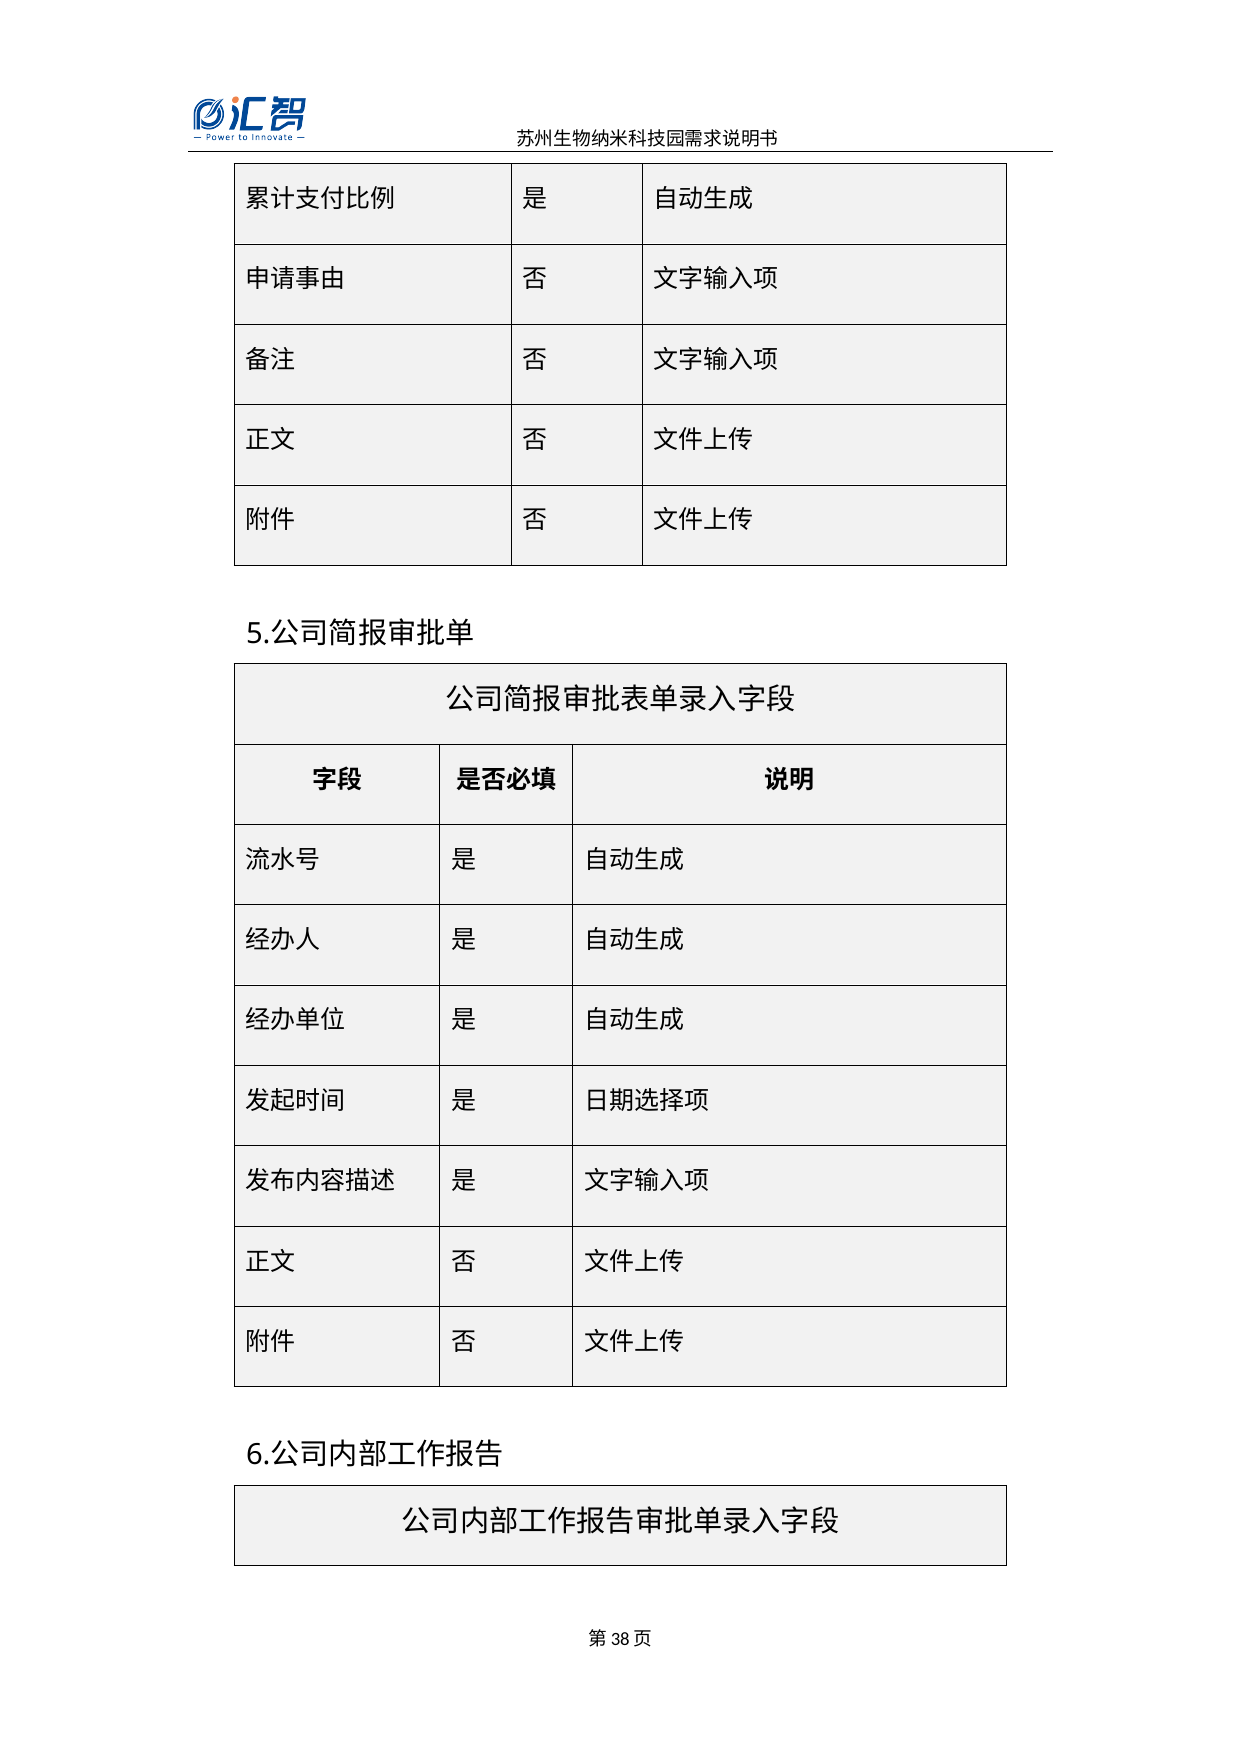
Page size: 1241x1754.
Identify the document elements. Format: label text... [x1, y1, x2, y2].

table_cell 否 [512, 325, 642, 404]
list 公司简报审批单 [187, 598, 1053, 663]
table_cell 是 [440, 1066, 572, 1145]
table_cell 否 [440, 1227, 572, 1306]
table_cell 是 [440, 1146, 572, 1226]
table_cell 文字输入项 [643, 325, 1006, 404]
table_cell 累计支付比例 [235, 164, 511, 243]
table_cell 文件上传 [643, 486, 1006, 565]
table_cell 是 [440, 905, 572, 984]
table_cell 日期选择项 [573, 1066, 1006, 1145]
table_cell 说明 [573, 745, 1006, 824]
table_cell 附件 [235, 486, 511, 565]
table_cell 文件上传 [573, 1307, 1006, 1386]
table_cell 是 [440, 986, 572, 1065]
table_cell 是 [440, 825, 572, 904]
table_header 公司内部工作报告审批单录入字段 [235, 1486, 1006, 1565]
table_cell 流水号 [235, 825, 439, 904]
table_cell 自动生成 [643, 164, 1006, 243]
table_cell 正文 [235, 1227, 439, 1306]
table_cell 自动生成 [573, 986, 1006, 1065]
table_cell 否 [512, 245, 642, 324]
table_cell 文件上传 [573, 1227, 1006, 1306]
table_cell 否 [512, 405, 642, 484]
table_cell 经办人 [235, 905, 439, 984]
table_cell 自动生成 [573, 825, 1006, 904]
table_cell 是 [512, 164, 642, 243]
table_cell 正文 [235, 405, 511, 484]
picture [187, 88, 313, 146]
table_cell 字段 [235, 745, 439, 824]
table_cell 经办单位 [235, 986, 439, 1065]
table_header 公司简报审批表单录入字段 [235, 664, 1006, 744]
table_cell 文件上传 [643, 405, 1006, 484]
table_cell 备注 [235, 325, 511, 404]
table_cell 否 [512, 486, 642, 565]
table_cell 是否必填 [440, 745, 572, 824]
list 公司内部工作报告 [187, 1420, 1053, 1485]
table_cell 申请事由 [235, 245, 511, 324]
table_cell 文字输入项 [573, 1146, 1006, 1226]
table_cell 文字输入项 [643, 245, 1006, 324]
table_cell 自动生成 [573, 905, 1006, 984]
table_cell 发布内容描述 [235, 1146, 439, 1226]
table_cell 发起时间 [235, 1066, 439, 1145]
table_cell 附件 [235, 1307, 439, 1386]
table_cell 否 [440, 1307, 572, 1386]
